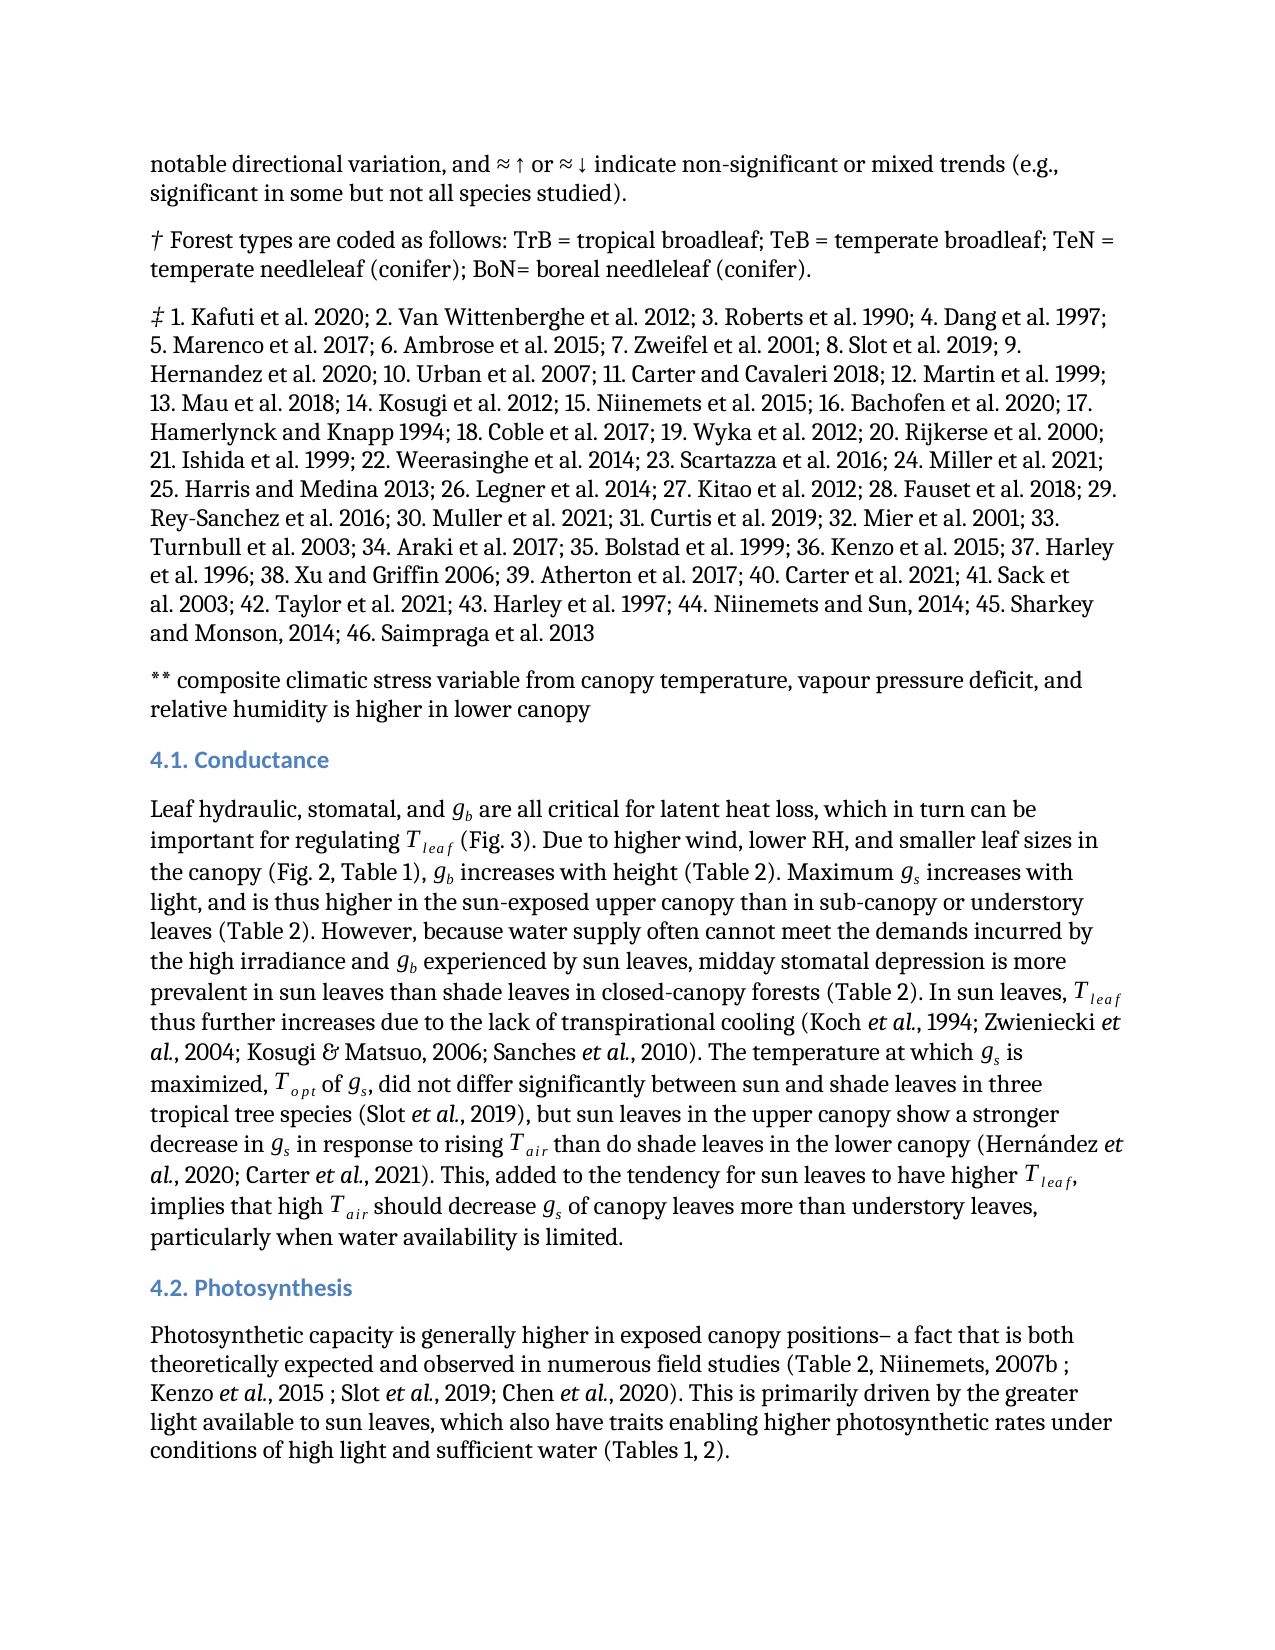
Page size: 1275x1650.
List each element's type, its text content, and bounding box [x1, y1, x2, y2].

subtitle 4.1. Conductance [150, 744, 1125, 775]
text Photosynthetic capacity is generally higher in exposed canopy positions– a fact that is both theoretically expected and observed in numerous field studies (Table 2, Niinemets, 2007b ; Kenzo et al., 2015 ; Slot et al., 2019; Chen et al., 2020). This is primarily driven by the greater light available to sun leaves, which also have traits enabling higher photosynthetic rates under conditions of high light and sufficient water (Tables 1, 2). [150, 1321, 1125, 1465]
text Forest types are coded as follows: TrB = tropical broadleaf; TeB = temperate broadleaf; TeN = temperate needleleaf (conifer); BoN= boreal needleleaf (conifer). [150, 226, 1125, 284]
text 1. Kafuti et al. 2020; 2. Van Wittenberghe et al. 2012; 3. Roberts et al. 1990; 4. Dang et al. 1997; 5. Marenco et al. 2017; 6. Ambrose et al. 2015; 7. Zweifel et al. 2001; 8. Slot et al. 2019; 9. Hernandez et al. 2020; 10. Urban et al. 2007; 11. Carter and Cavaleri 2018; 12. Martin et al. 1999; 13. Mau et al. 2018; 14. Kosugi et al. 2012; 15. Niinemets et al. 2015; 16. Bachofen et al. 2020; 17. Hamerlynck and Knapp 1994; 18. Coble et al. 2017; 19. Wyka et al. 2012; 20. Rijkerse et al. 2000; 21. Ishida et al. 1999; 22. Weerasinghe et al. 2014; 23. Scartazza et al. 2016; 24. Miller et al. 2021; 25. Harris and Medina 2013; 26. Legner et al. 2014; 27. Kitao et al. 2012; 28. Fauset et al. 2018; 29. Rey-Sanchez et al. 2016; 30. Muller et al. 2021; 31. Curtis et al. 2019; 32. Mier et al. 2001; 33. Turnbull et al. 2003; 34. Araki et al. 2017; 35. Bolstad et al. 1999; 36. Kenzo et al. 2015; 37. Harley et al. 1996; 38. Xu and Griffin 2006; 39. Atherton et al. 2017; 40. Carter et al. 2021; 41. Sack et al. 2003; 42. Taylor et al. 2021; 43. Harley et al. 1997; 44. Niinemets and Sun, 2014; 45. Sharkey and Monson, 2014; 46. Saimpraga et al. 2013 [150, 302, 1125, 647]
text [150, 150, 1125, 207]
text Leaf hydraulic, stomatal, and are all critical for latent heat loss, which in turn can be important for regulating (Fig. 3). Due to higher wind, lower RH, and smaller leaf sizes in the canopy (Fig. 2, Table 1), increases with height (Table 2). Maximum increases with light, and is thus higher in the sun-exposed upper canopy than in sub-canopy or understory leaves (Table 2). However, because water supply often cannot meet the demands incurred by the high irradiance and experienced by sun leaves, midday stomatal depression is more prevalent in sun leaves than shade leaves in closed-canopy forests (Table 2). In sun leaves, thus further increases due to the lack of transpirational cooling (Koch et al., 1994; Zwieniecki et al., 2004; Kosugi & Matsuo, 2006; Sanches et al., 2010). The temperature at which is maximized, of , did not differ significantly between sun and shade leaves in three tropical tree species (Slot et al., 2019), but sun leaves in the upper canopy show a stronger decrease in in response to rising than do shade leaves in the lower canopy (Hernández et al., 2020; Carter et al., 2021). This, added to the tendency for sun leaves to have higher , implies that high should decrease of canopy leaves more than understory leaves, particularly when water availability is limited. [150, 794, 1125, 1251]
text ** composite climatic stress variable from canopy temperature, vapour pressure deficit, and relative humidity is higher in lower canopy [150, 666, 1125, 724]
subtitle 4.2. Photosynthesis [150, 1272, 1125, 1302]
